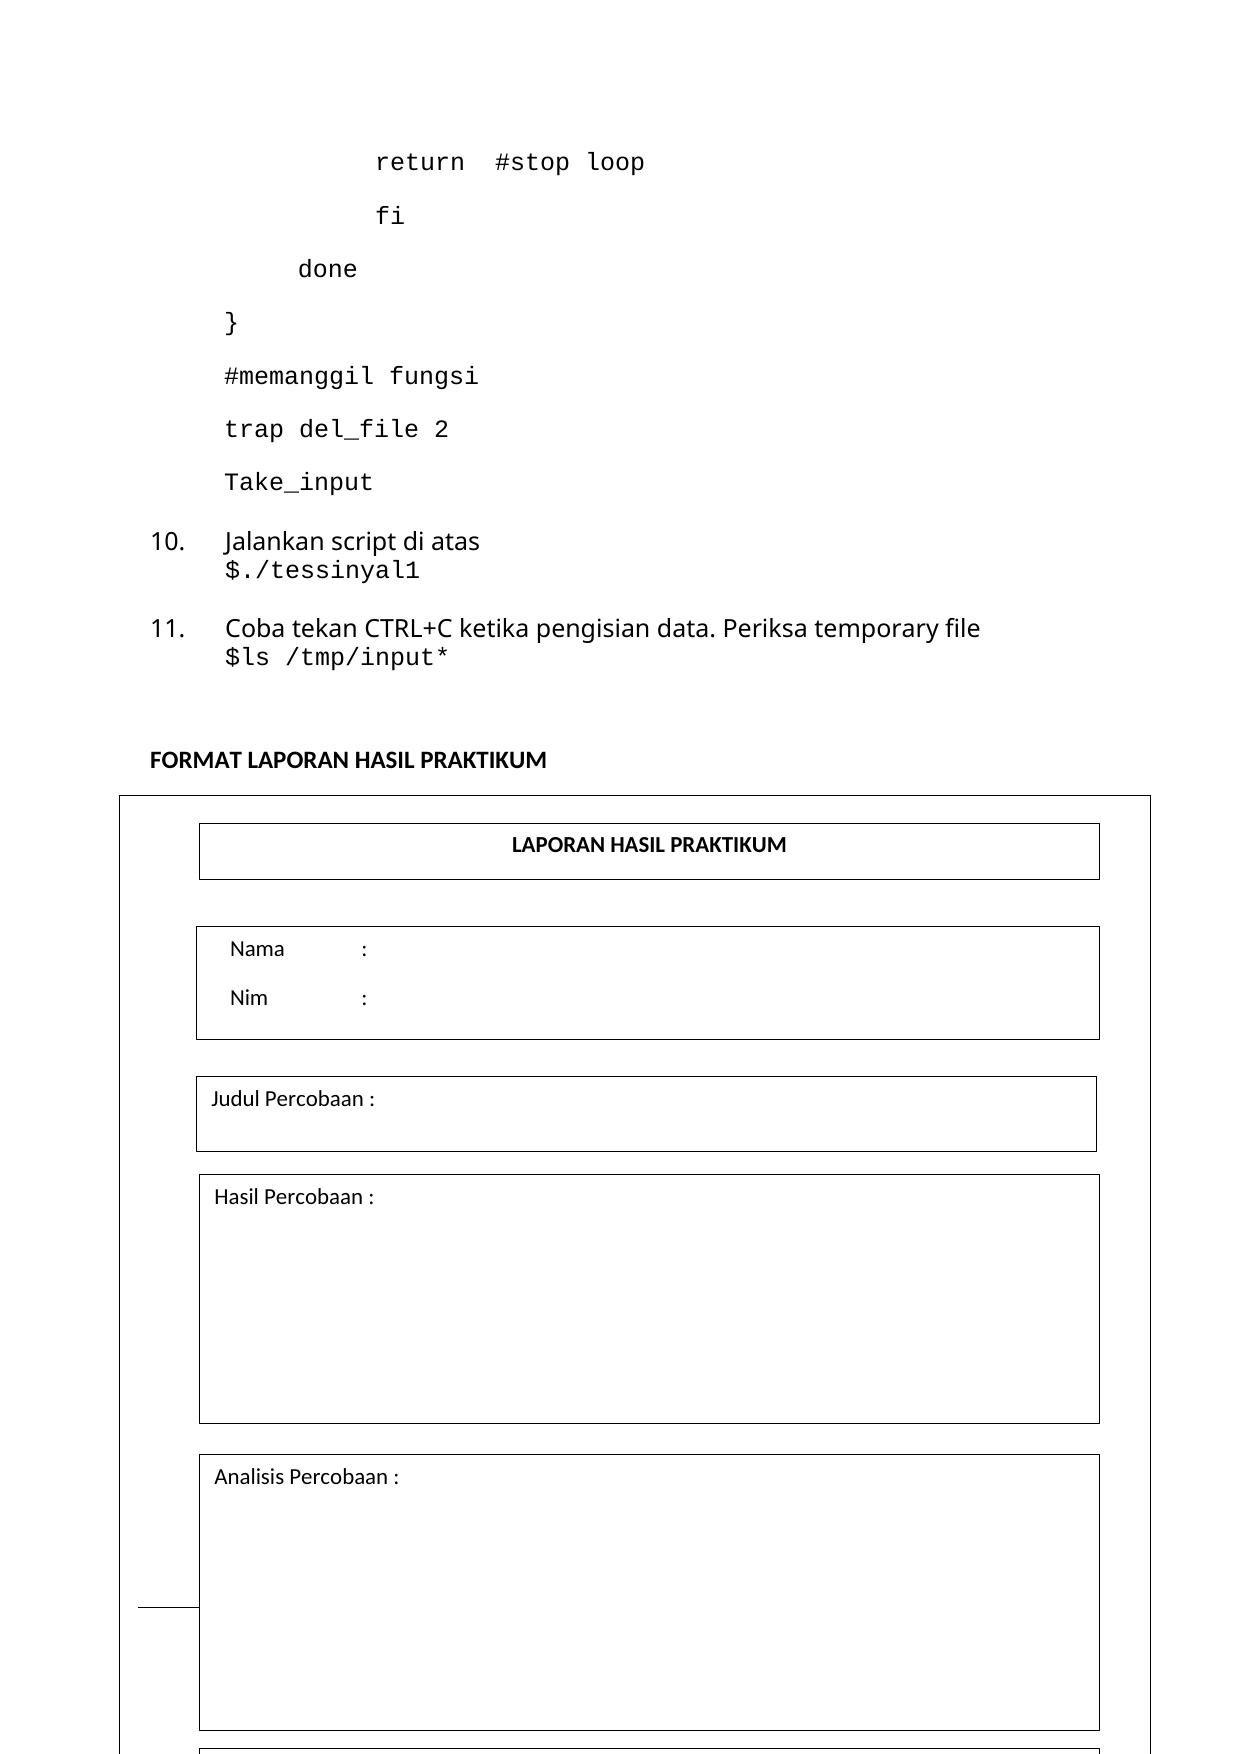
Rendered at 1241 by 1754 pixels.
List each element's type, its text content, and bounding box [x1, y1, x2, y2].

text $./tessinyal1 [150, 557, 1090, 586]
list Coba tekan CTRL+C ketika pengisian data. Periksa temporary file [150, 611, 1090, 645]
text #memanggil fungsi [150, 363, 1090, 392]
text $ls /tmp/input* [150, 645, 1090, 673]
list FORMAT LAPORAN HASIL PRAKTIKUM [150, 744, 1090, 774]
text done [224, 257, 1090, 285]
text } [150, 310, 1090, 338]
text Take_input [150, 470, 1090, 498]
text fi [150, 203, 1090, 232]
text return #stop loop [150, 150, 1090, 178]
text trap del_file 2 [224, 417, 1090, 445]
list Jalankan script di atas [150, 523, 1090, 557]
